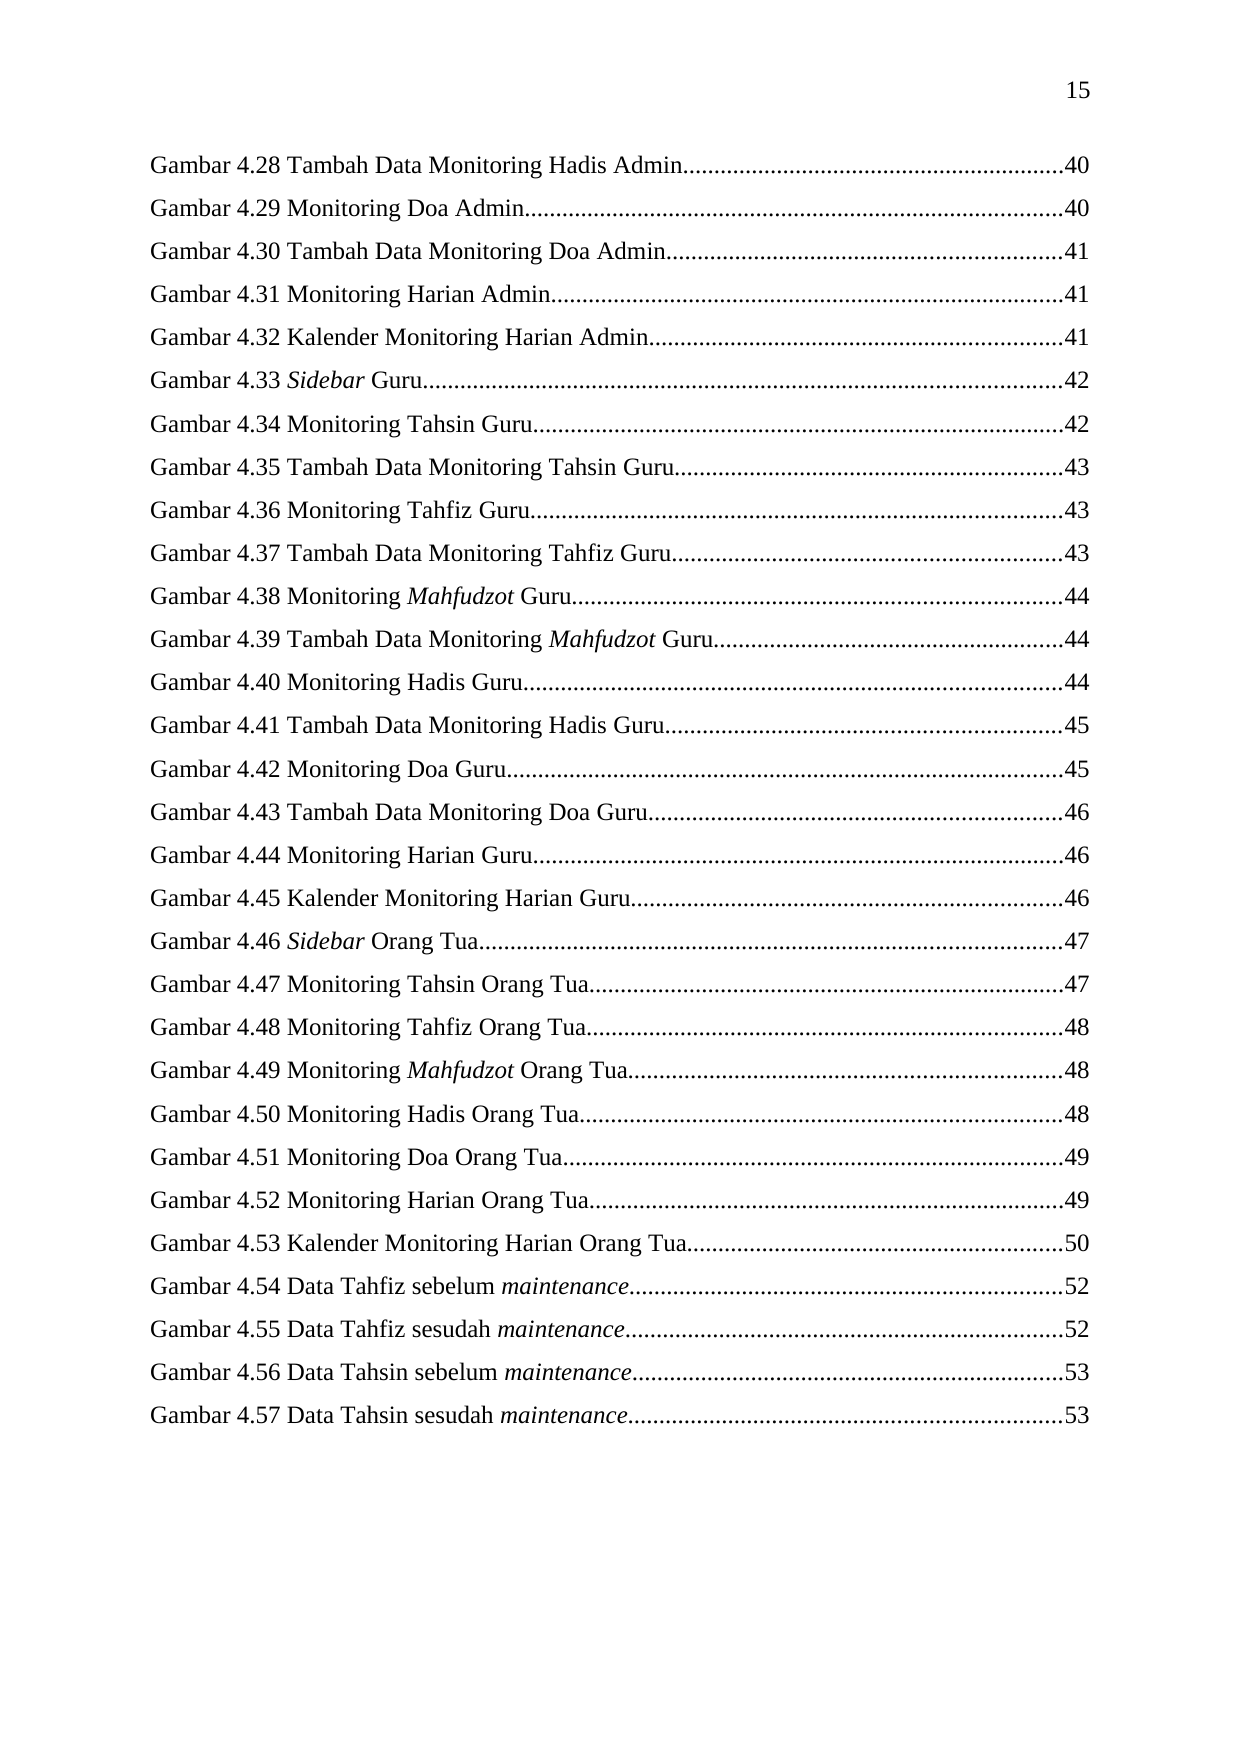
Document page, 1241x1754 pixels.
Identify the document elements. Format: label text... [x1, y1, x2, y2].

text Gambar 4.33 Sidebar Guru 42 [150, 366, 1090, 394]
text Gambar 4.32 Kalender Monitoring Harian Admin 41 [150, 322, 1090, 351]
text Gambar 4.53 Kalender Monitoring Harian Orang Tua 50 [150, 1228, 1090, 1257]
text Gambar 4.29 Monitoring Doa Admin 40 [150, 193, 1090, 222]
text Gambar 4.40 Monitoring Hadis Guru 44 [150, 667, 1090, 696]
text Gambar 4.36 Monitoring Tahfiz Guru 43 [150, 495, 1090, 524]
text Gambar 4.54 Data Tahfiz sebelum maintenance 52 [150, 1271, 1090, 1300]
text Gambar 4.51 Monitoring Doa Orang Tua 49 [150, 1142, 1090, 1171]
text Gambar 4.45 Kalender Monitoring Harian Guru 46 [150, 883, 1090, 912]
text Gambar 4.31 Monitoring Harian Admin 41 [150, 279, 1090, 308]
text Gambar 4.37 Tambah Data Monitoring Tahfiz Guru 43 [150, 538, 1090, 567]
text Gambar 4.46 Sidebar Orang Tua 47 [150, 926, 1090, 955]
text Gambar 4.49 Monitoring Mahfudzot Orang Tua 48 [150, 1056, 1090, 1084]
text Gambar 4.30 Tambah Data Monitoring Doa Admin 41 [150, 236, 1090, 265]
text Gambar 4.57 Data Tahsin sesudah maintenance 53 [150, 1401, 1090, 1429]
text Gambar 4.34 Monitoring Tahsin Guru 42 [150, 409, 1090, 437]
text Gambar 4.52 Monitoring Harian Orang Tua 49 [150, 1185, 1090, 1214]
text Gambar 4.44 Monitoring Harian Guru 46 [150, 840, 1090, 869]
text Gambar 4.28 Tambah Data Monitoring Hadis Admin 40 [150, 150, 1090, 179]
text Gambar 4.42 Monitoring Doa Guru 45 [150, 754, 1090, 782]
text Gambar 4.43 Tambah Data Monitoring Doa Guru 46 [150, 797, 1090, 826]
text Gambar 4.55 Data Tahfiz sesudah maintenance 52 [150, 1314, 1090, 1343]
text Gambar 4.47 Monitoring Tahsin Orang Tua 47 [150, 969, 1090, 998]
text Gambar 4.39 Tambah Data Monitoring Mahfudzot Guru 44 [150, 624, 1090, 653]
text Gambar 4.35 Tambah Data Monitoring Tahsin Guru 43 [150, 452, 1090, 481]
text Gambar 4.56 Data Tahsin sebelum maintenance 53 [150, 1357, 1090, 1386]
text Gambar 4.41 Tambah Data Monitoring Hadis Guru 45 [150, 711, 1090, 739]
text Gambar 4.50 Monitoring Hadis Orang Tua 48 [150, 1099, 1090, 1127]
text Gambar 4.48 Monitoring Tahfiz Orang Tua 48 [150, 1012, 1090, 1041]
text Gambar 4.38 Monitoring Mahfudzot Guru 44 [150, 581, 1090, 610]
